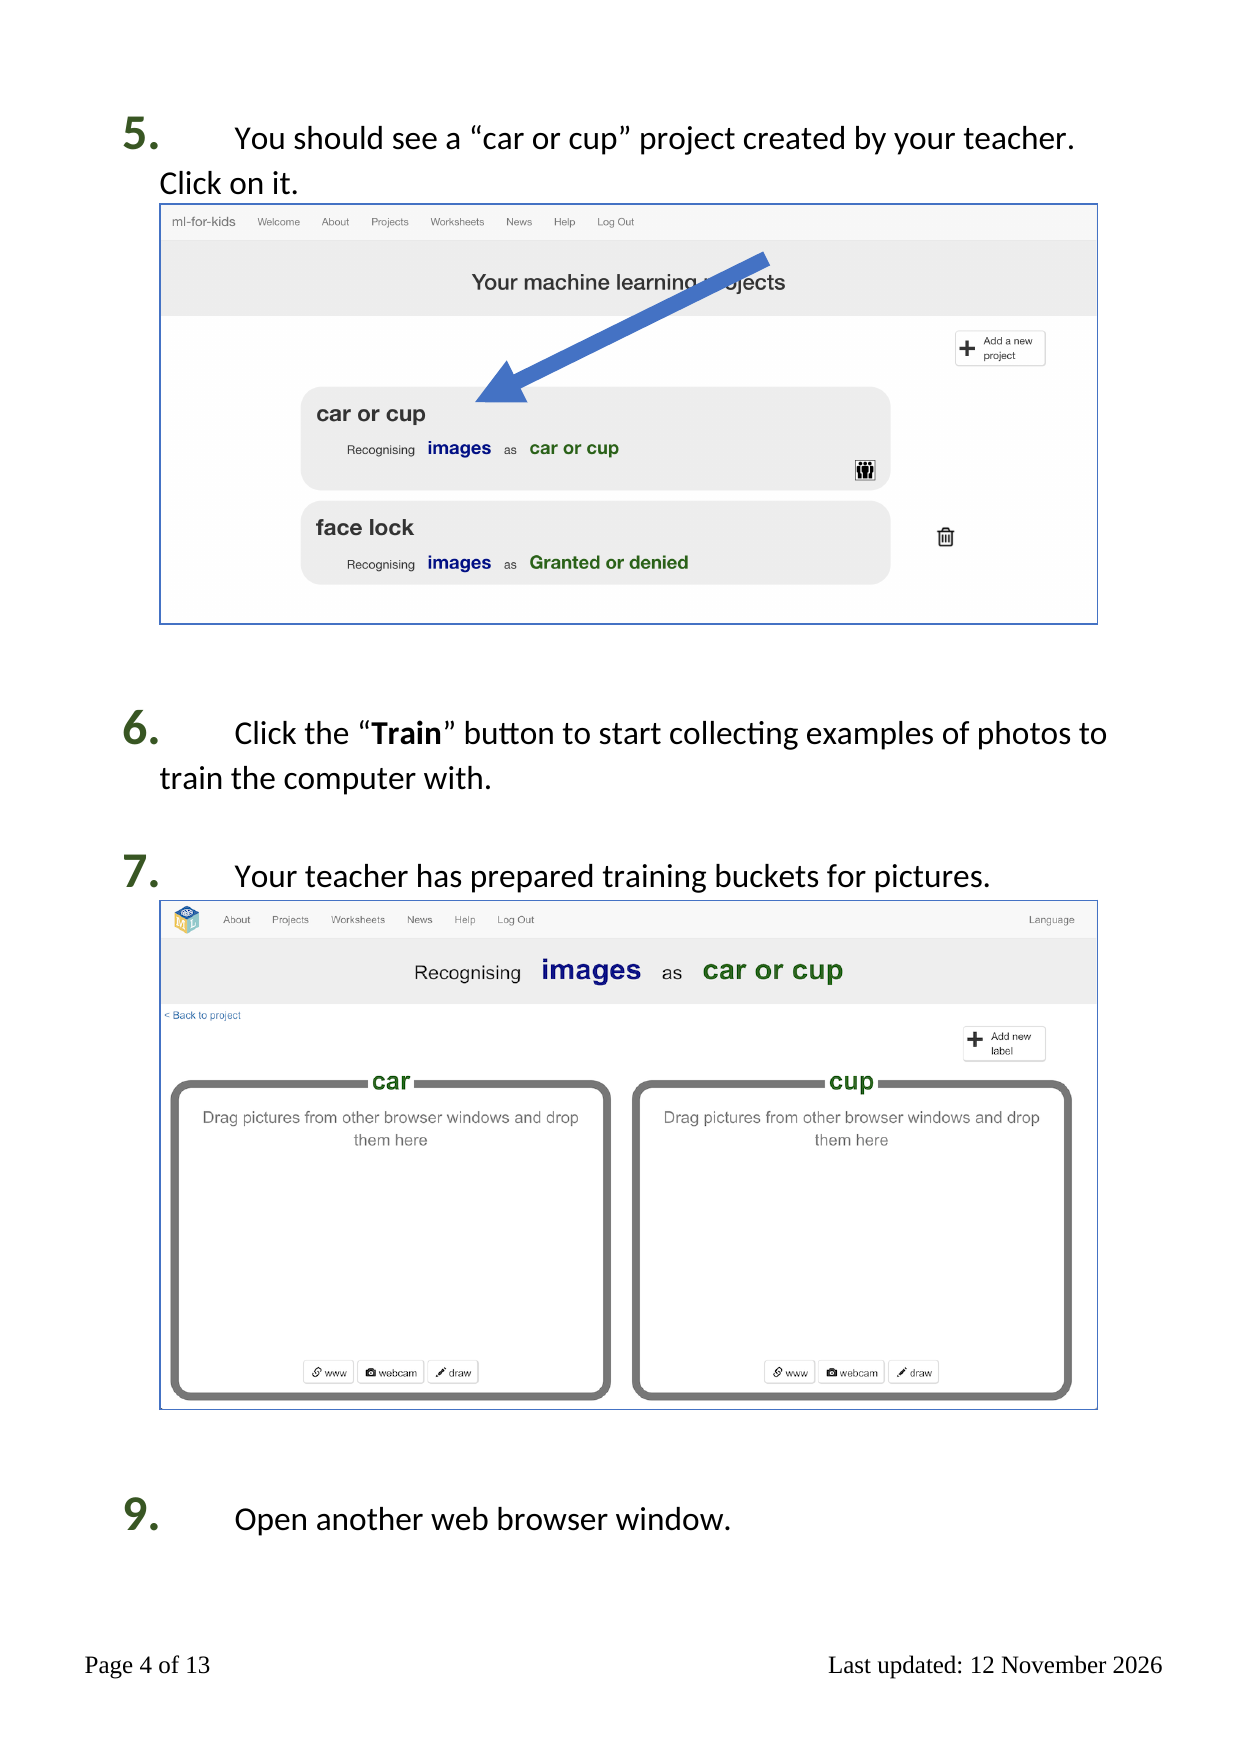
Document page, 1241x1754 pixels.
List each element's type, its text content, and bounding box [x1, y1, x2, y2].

list Click the “Train” button to start collecting examples of photos to train the computer with. [122, 696, 1163, 798]
list Open another web browser window. [122, 1481, 1163, 1542]
picture [161, 205, 1097, 623]
picture [161, 901, 1097, 1409]
